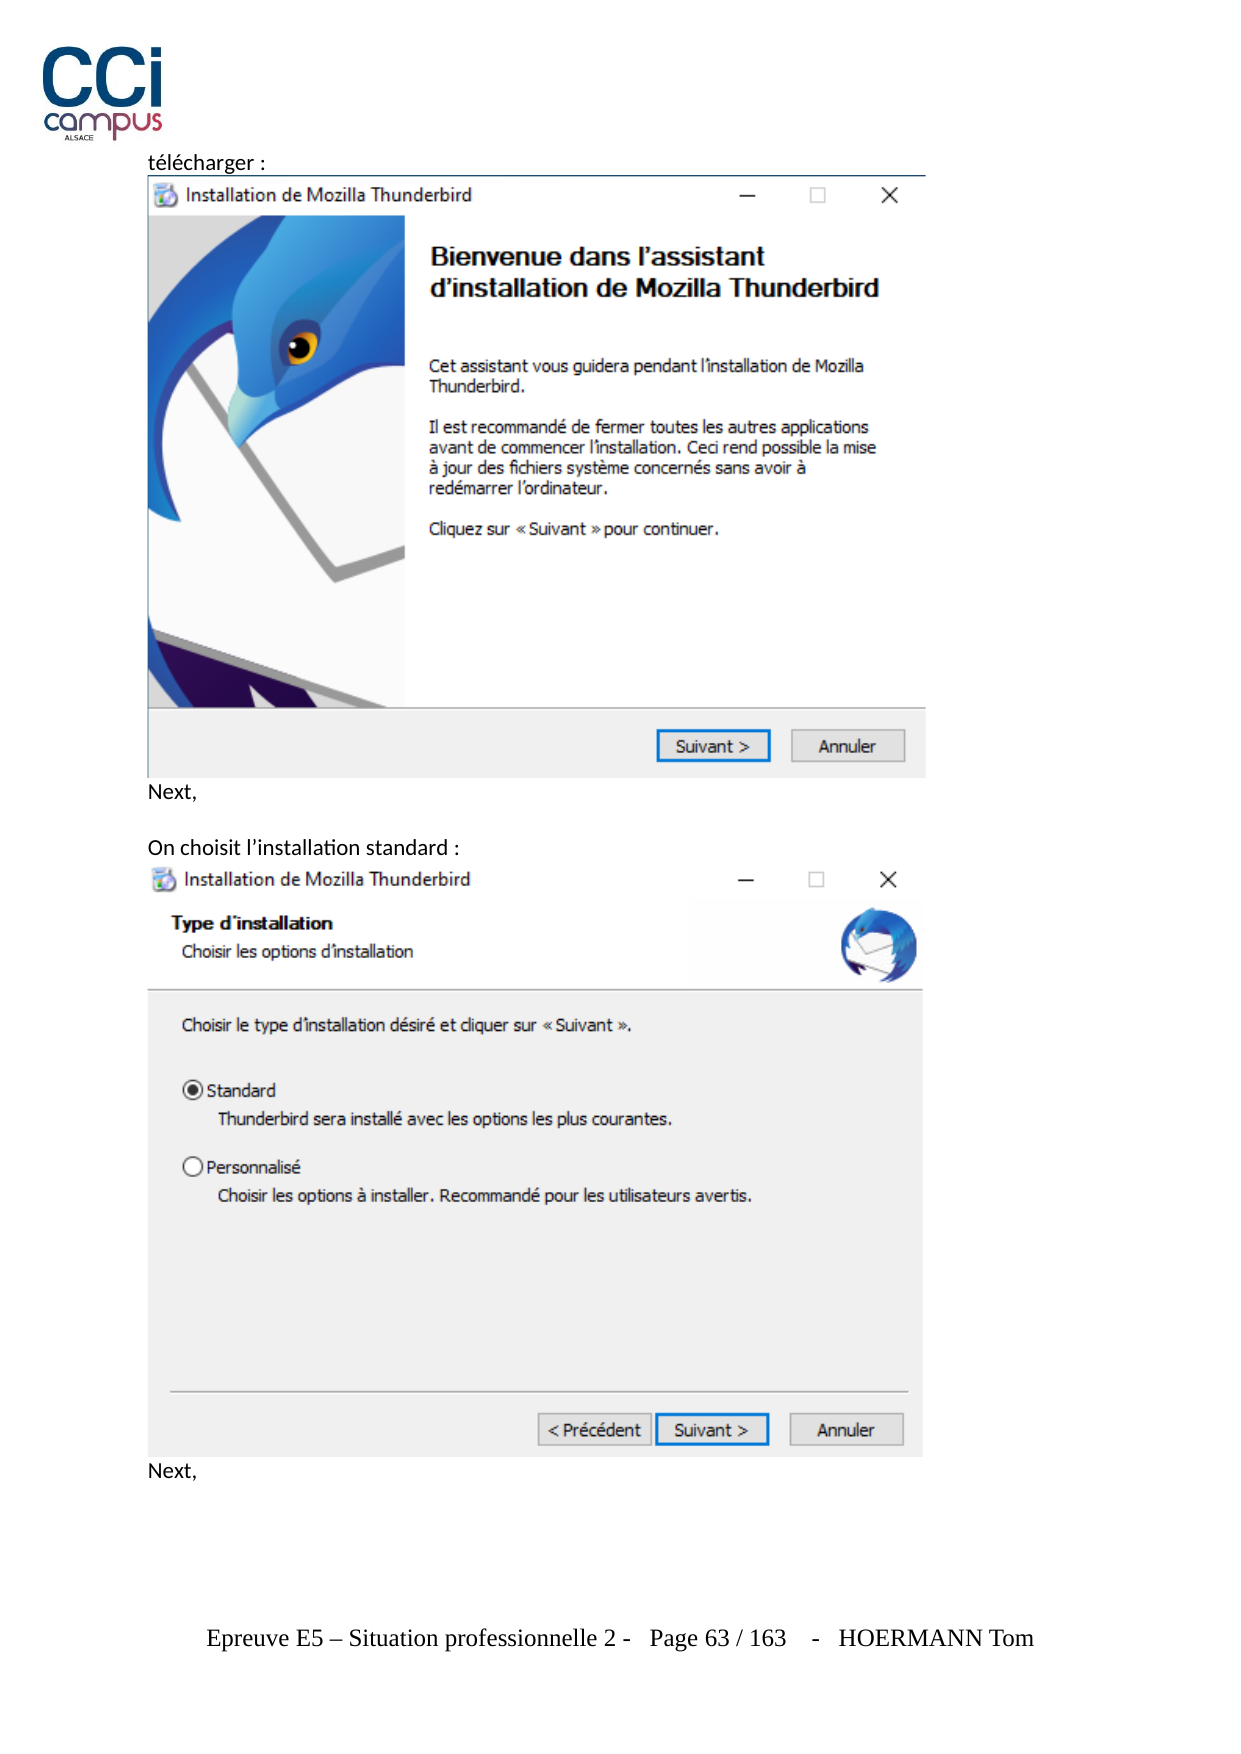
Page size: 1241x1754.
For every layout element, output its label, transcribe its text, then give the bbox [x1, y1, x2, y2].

text Next, [148, 777, 1093, 805]
picture [147, 175, 926, 778]
picture [147, 861, 923, 1457]
text Next, [148, 1457, 1093, 1484]
picture [35, 26, 182, 148]
text Pour l’installer, on va se rendre sur le lien suivant : https://www.thunderbird.net/fr/ et le télécharger : [148, 148, 1093, 176]
text On choisit l’installation standard : [148, 833, 1093, 861]
